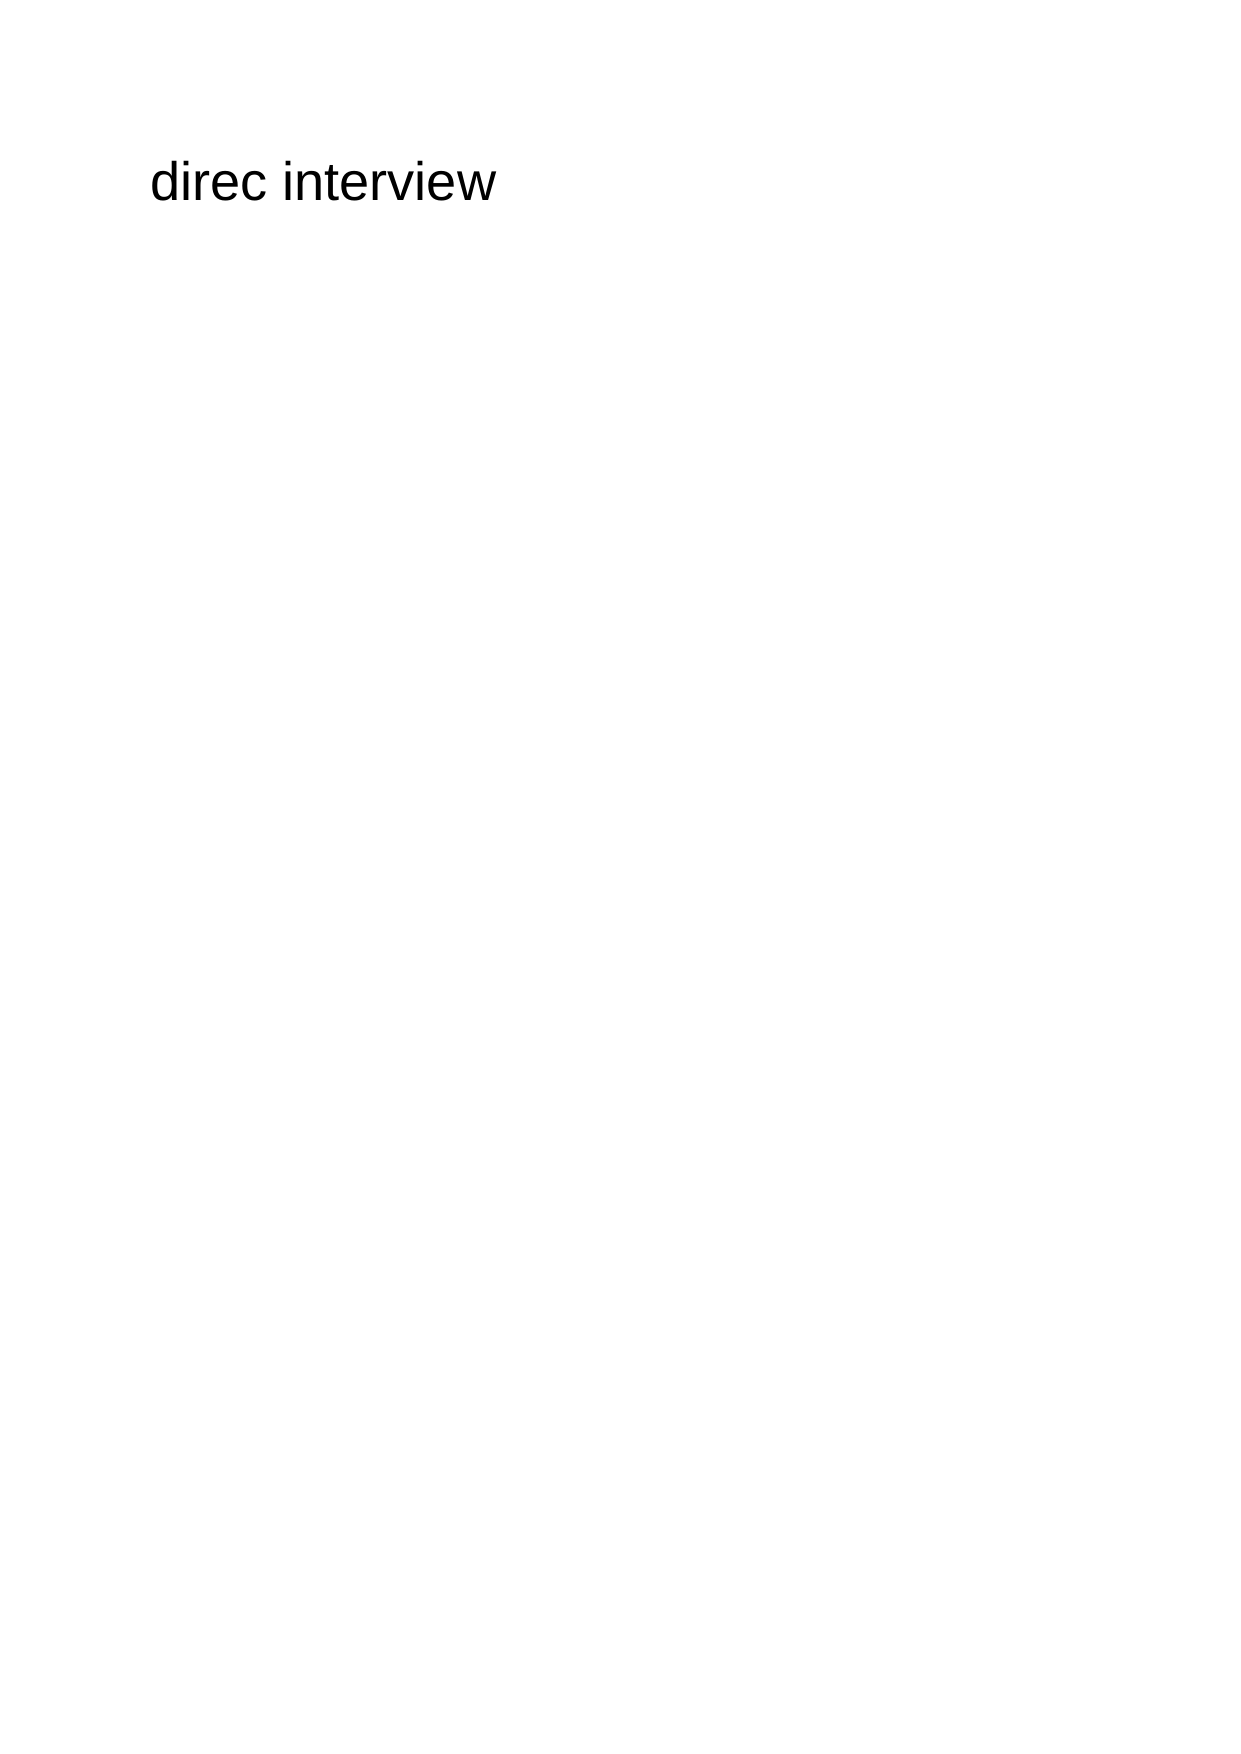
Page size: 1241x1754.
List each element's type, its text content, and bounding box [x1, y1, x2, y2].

title direc interview [150, 150, 1090, 212]
